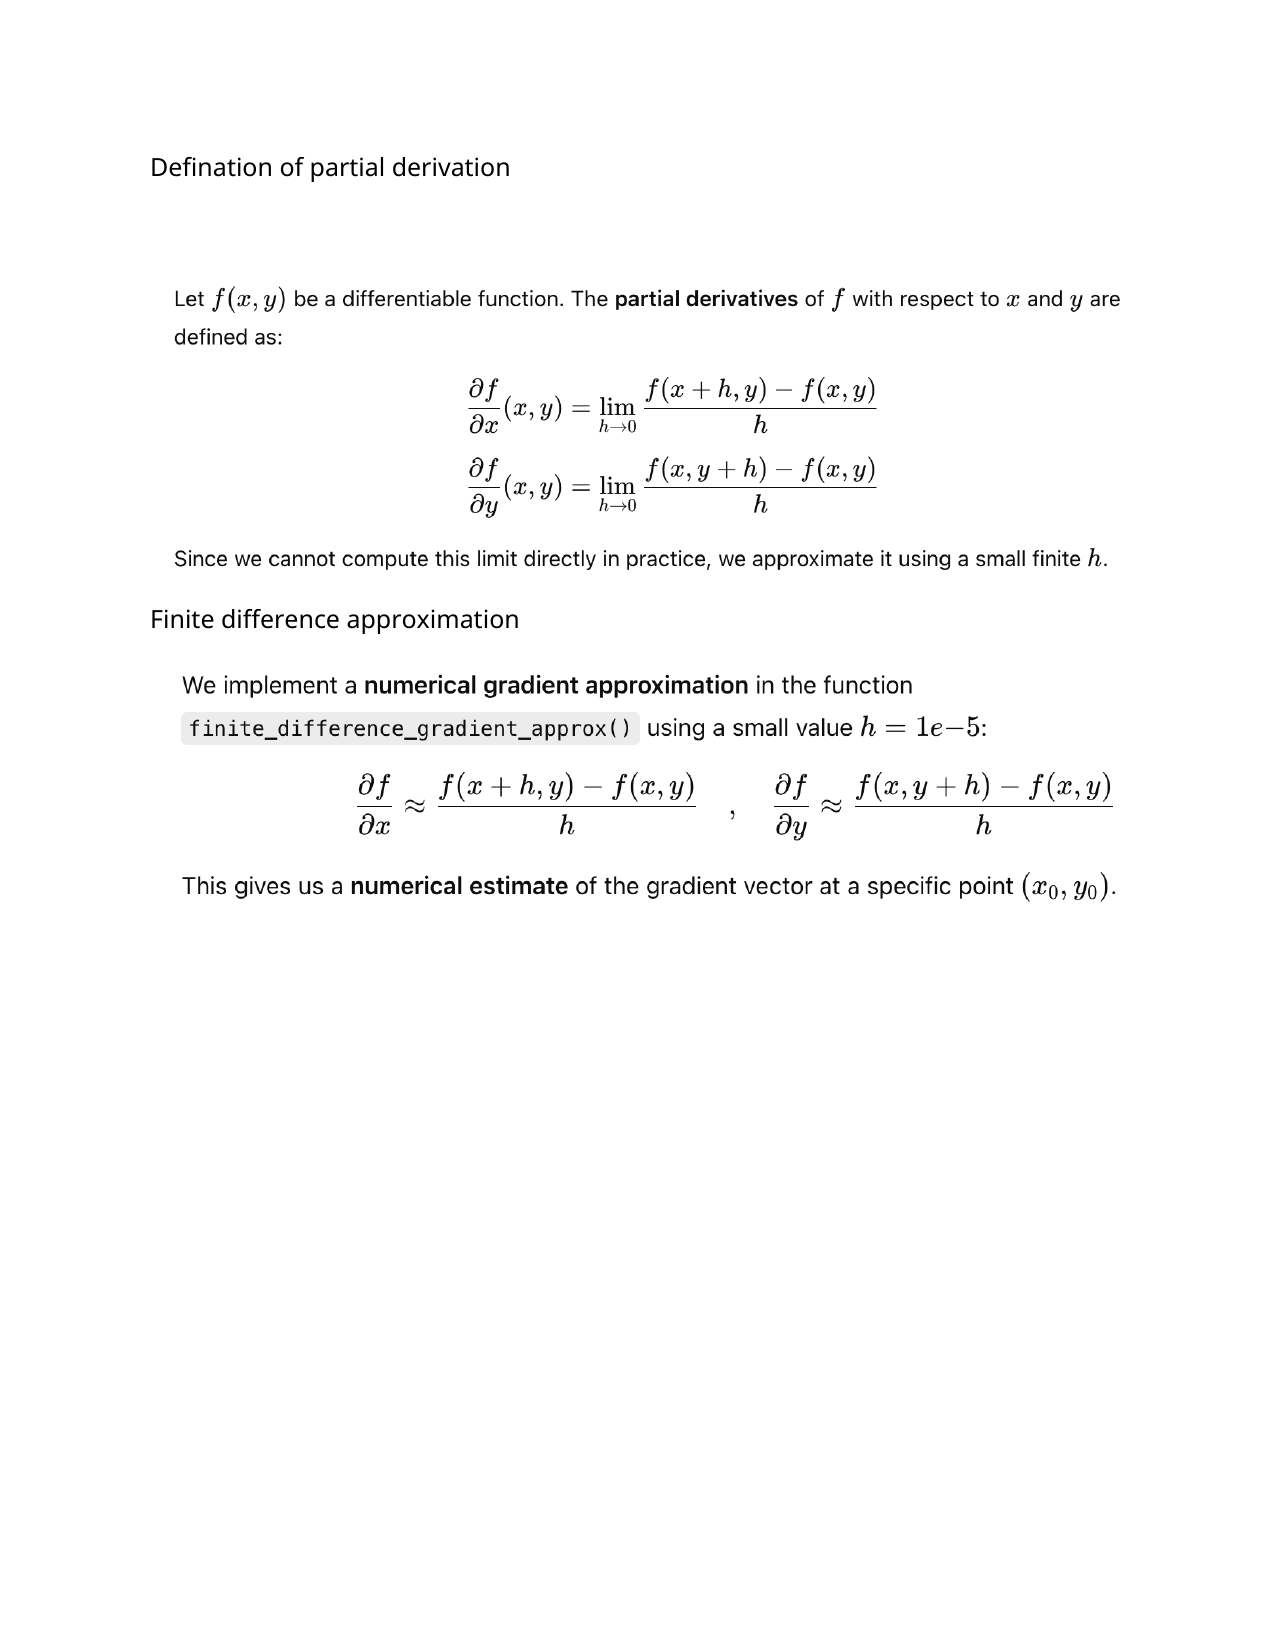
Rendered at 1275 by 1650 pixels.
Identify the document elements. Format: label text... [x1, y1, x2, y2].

text Finite difference approximation [150, 602, 1125, 636]
text Defination of partial derivation [150, 150, 1125, 184]
